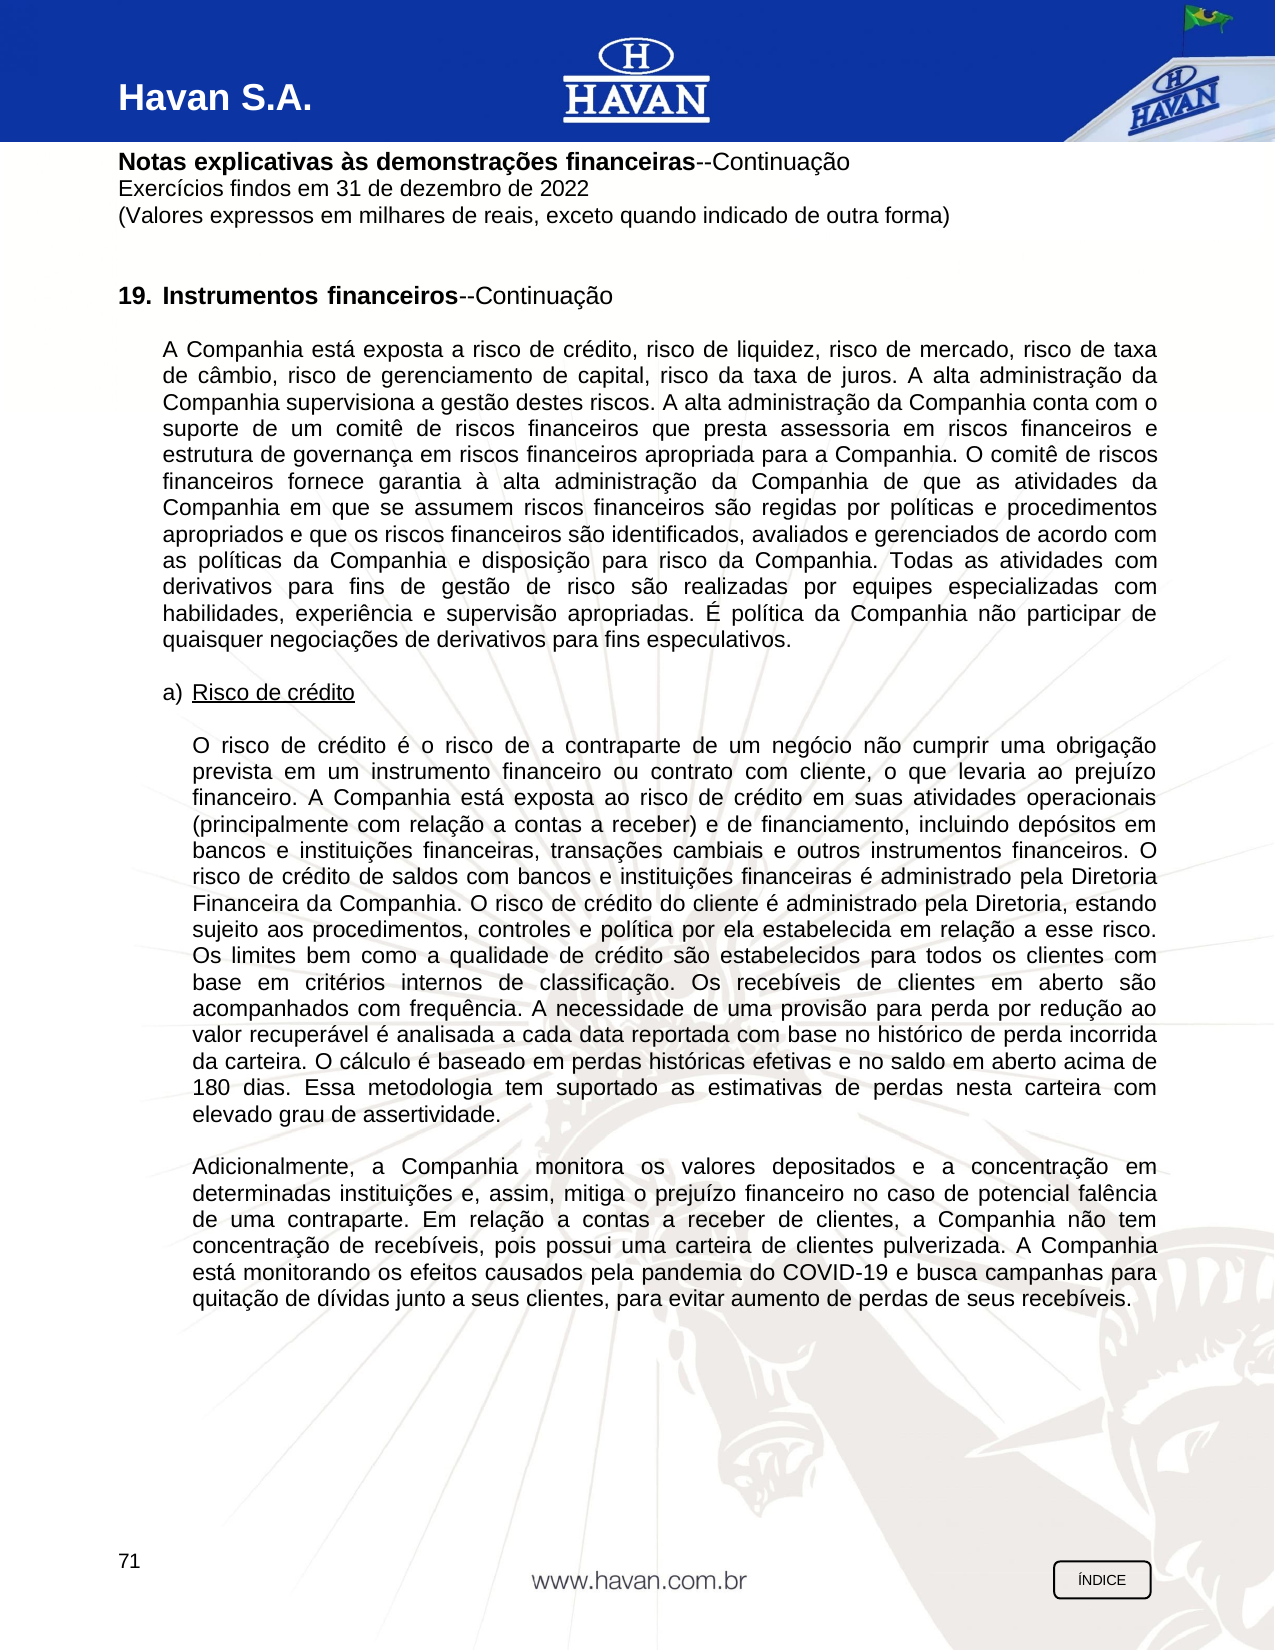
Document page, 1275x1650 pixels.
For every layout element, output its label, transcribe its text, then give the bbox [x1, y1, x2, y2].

text A Companhia está exposta a risco de crédito, risco de liquidez, risco de mercado, risco de taxa de câmbio, risco de gerenciamento de capital, risco da taxa de juros. A alta administração da Companhia supervisiona a gestão destes riscos. A alta administração da Companhia conta com o suporte de um comitê de riscos financeiros que presta assessoria em riscos financeiros e estrutura de governança em riscos financeiros apropriada para a Companhia. O comitê de riscos financeiros fornece garantia à alta administração da Companhia de que as atividades da Companhia em que se assumem riscos financeiros são regidas por políticas e procedimentos apropriados e que os riscos financeiros são identificados, avaliados e gerenciados de acordo com as políticas da Companhia e disposição para risco da Companhia. Todas as atividades com derivativos para fins de gestão de risco são realizadas por equipes especializadas com habilidades, experiência e supervisão apropriadas. É política da Companhia não participar de quaisquer negociações de derivativos para fins especulativos. [162, 336, 1158, 652]
text Notas explicativas às demonstrações financeiras--Continuação [118, 147, 1196, 176]
subtitle Havan S.A. [118, 75, 1196, 118]
text (Valores expressos em milhares de reais, exceto quando indicado de outra forma) [118, 202, 1196, 228]
text Adicionalmente, a Companhia monitora os valores depositados e a concentração em determinadas instituições e, assim, mitiga o prejuízo financeiro no caso de potencial falência de uma contraparte. Em relação a contas a receber de clientes, a Companhia não tem concentração de recebíveis, pois possui uma carteira de clientes pulverizada. A Companhia está monitorando os efeitos causados pela pandemia do COVID-19 e busca campanhas para quitação de dívidas junto a seus clientes, para evitar aumento de perdas de seus recebíveis. [192, 1153, 1158, 1311]
text Exercícios findos em 31 de dezembro de 2022 [118, 176, 1196, 202]
text O risco de crédito é o risco de a contraparte de um negócio não cumprir uma obrigação prevista em um instrumento financeiro ou contrato com cliente, o que levaria ao prejuízo financeiro. A Companhia está exposta ao risco de crédito em suas atividades operacionais (principalmente com relação a contas a receber) e de financiamento, incluindo depósitos em bancos e instituições financeiras, transações cambiais e outros instrumentos financeiros. O risco de crédito de saldos com bancos e instituições financeiras é administrado pela Diretoria Financeira da Companhia. O risco de crédito do cliente é administrado pela Diretoria, estando sujeito aos procedimentos, controles e política por ela estabelecida em relação a esse risco. Os limites bem como a qualidade de crédito são estabelecidos para todos os clientes com base em critérios internos de classificação. Os recebíveis de clientes em aberto são acompanhados com frequência. A necessidade de uma provisão para perda por redução ao valor recuperável é analisada a cada data reportada com base no histórico de perda incorrida da carteira. O cálculo é baseado em perdas históricas efetivas e no saldo em aberto acima de 180 dias. Essa metodologia tem suportado as estimativas de perdas nesta carteira com elevado grau de assertividade. [192, 732, 1158, 1127]
text ÍNDICE [102, 1573, 1126, 1588]
list Risco de crédito [162, 679, 1196, 705]
picture [0, 0, 1275, 1650]
text 71 [118, 1551, 1196, 1573]
list Instrumentos financeiros--Continuação [118, 281, 1196, 310]
